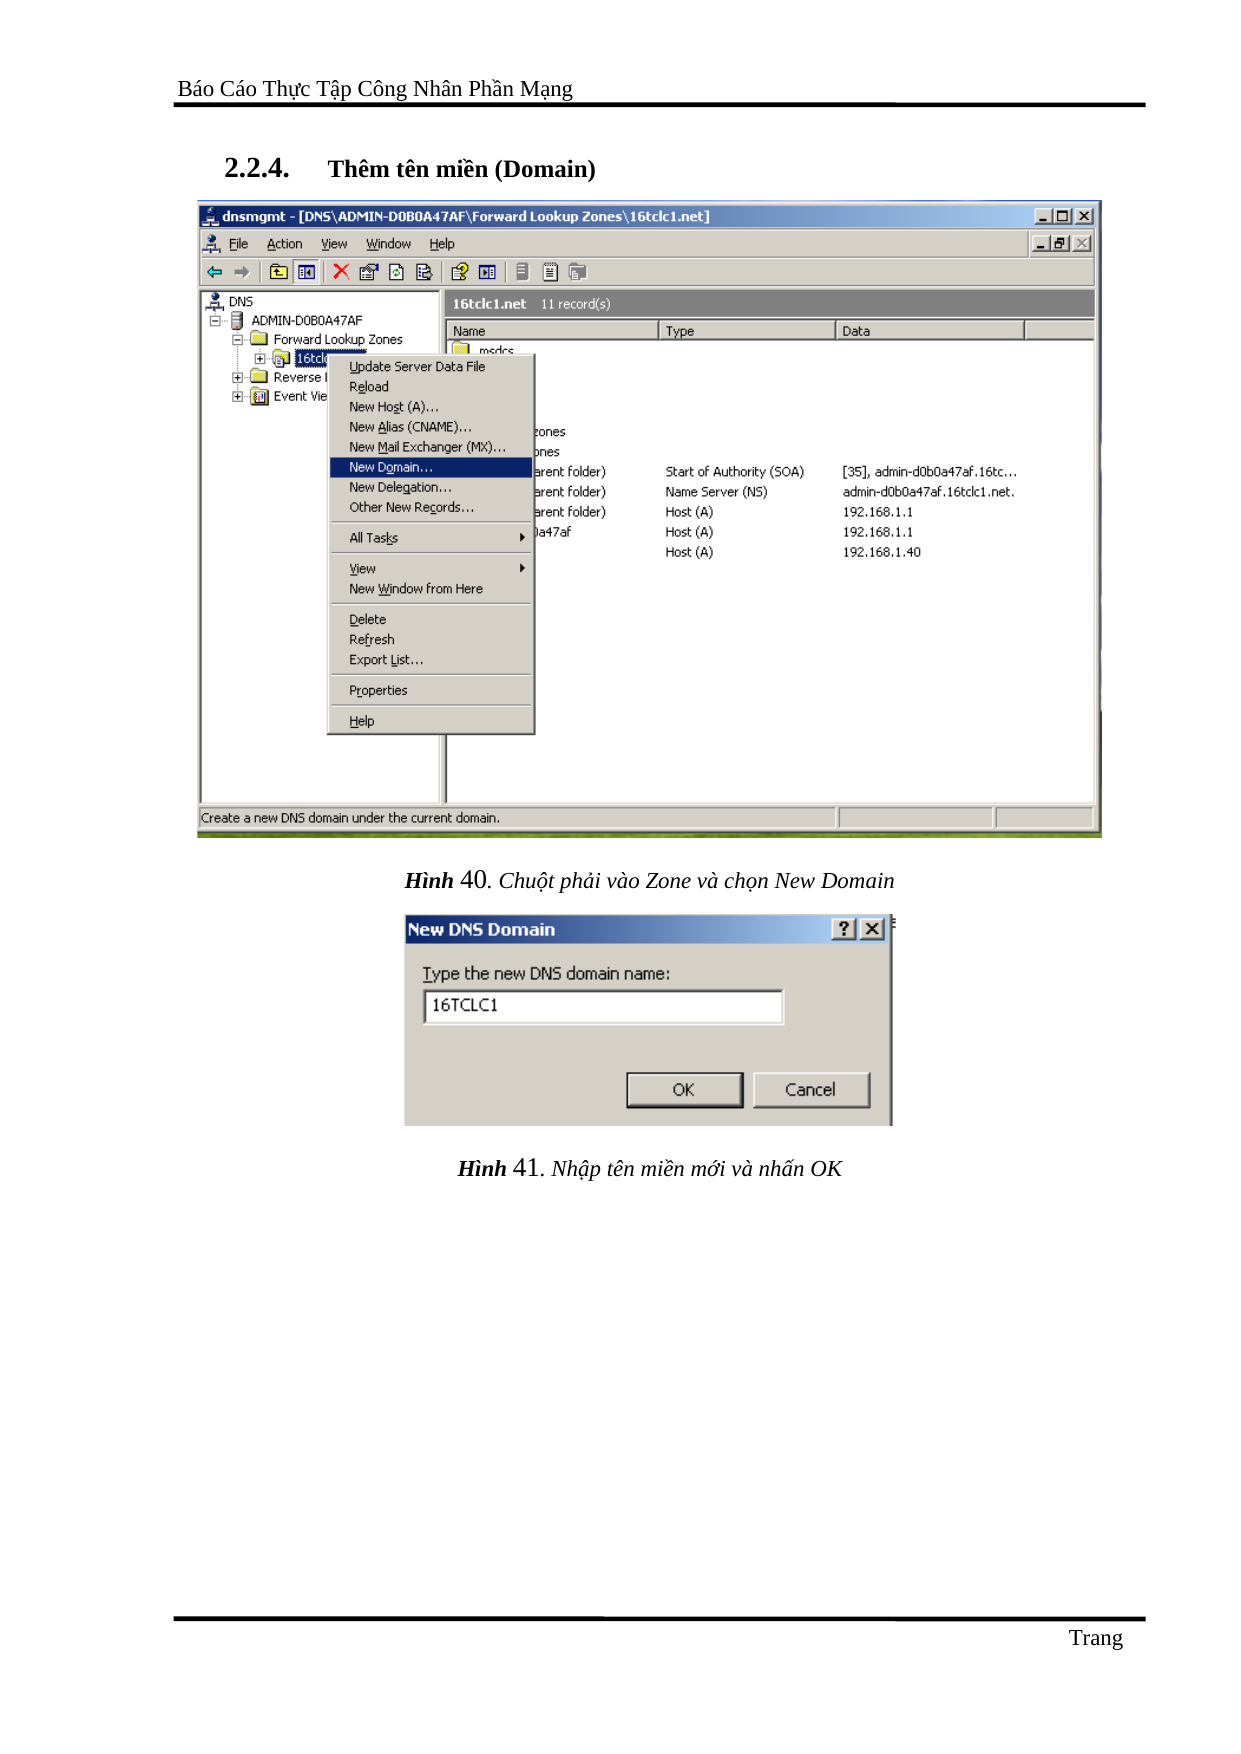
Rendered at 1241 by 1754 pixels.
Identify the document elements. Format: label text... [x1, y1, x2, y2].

picture [197, 200, 1102, 838]
picture [403, 914, 896, 1126]
subtitle Thêm tên miền (Domain) [290, 150, 1122, 183]
text Hình 40. Chuột phải vào Zone và chọn New Domain [177, 863, 1122, 894]
text Hình 41. Nhập tên miền mới và nhấn OK [177, 1151, 1122, 1182]
